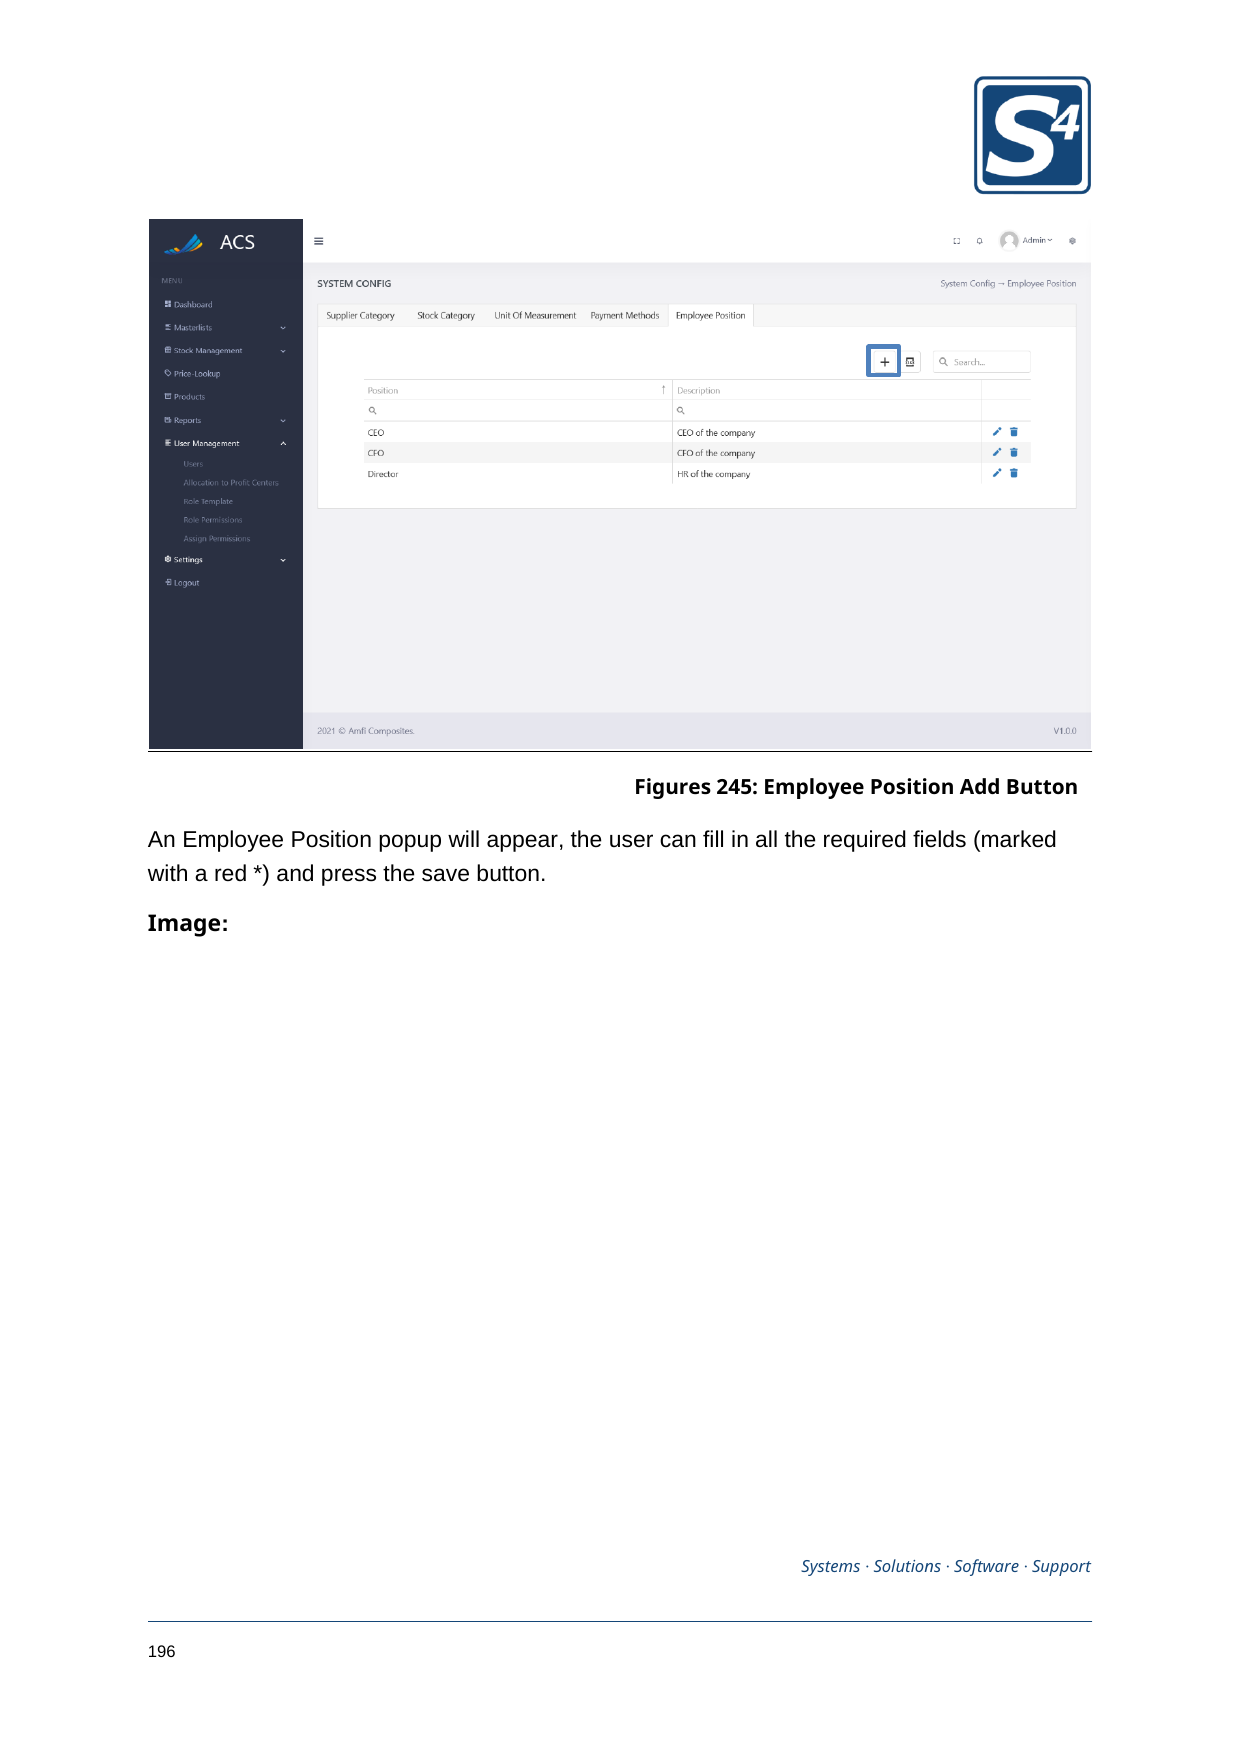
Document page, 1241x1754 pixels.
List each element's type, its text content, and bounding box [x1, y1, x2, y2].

picture [972, 75, 1093, 196]
picture [149, 219, 1091, 749]
text Image: [148, 906, 1092, 938]
text Figures 245: Employee Position Add Button [620, 772, 1092, 801]
text An Employee Position popup will appear, the user can fill in all the required fields (marked with a red *) and press the save button. [148, 826, 1092, 886]
